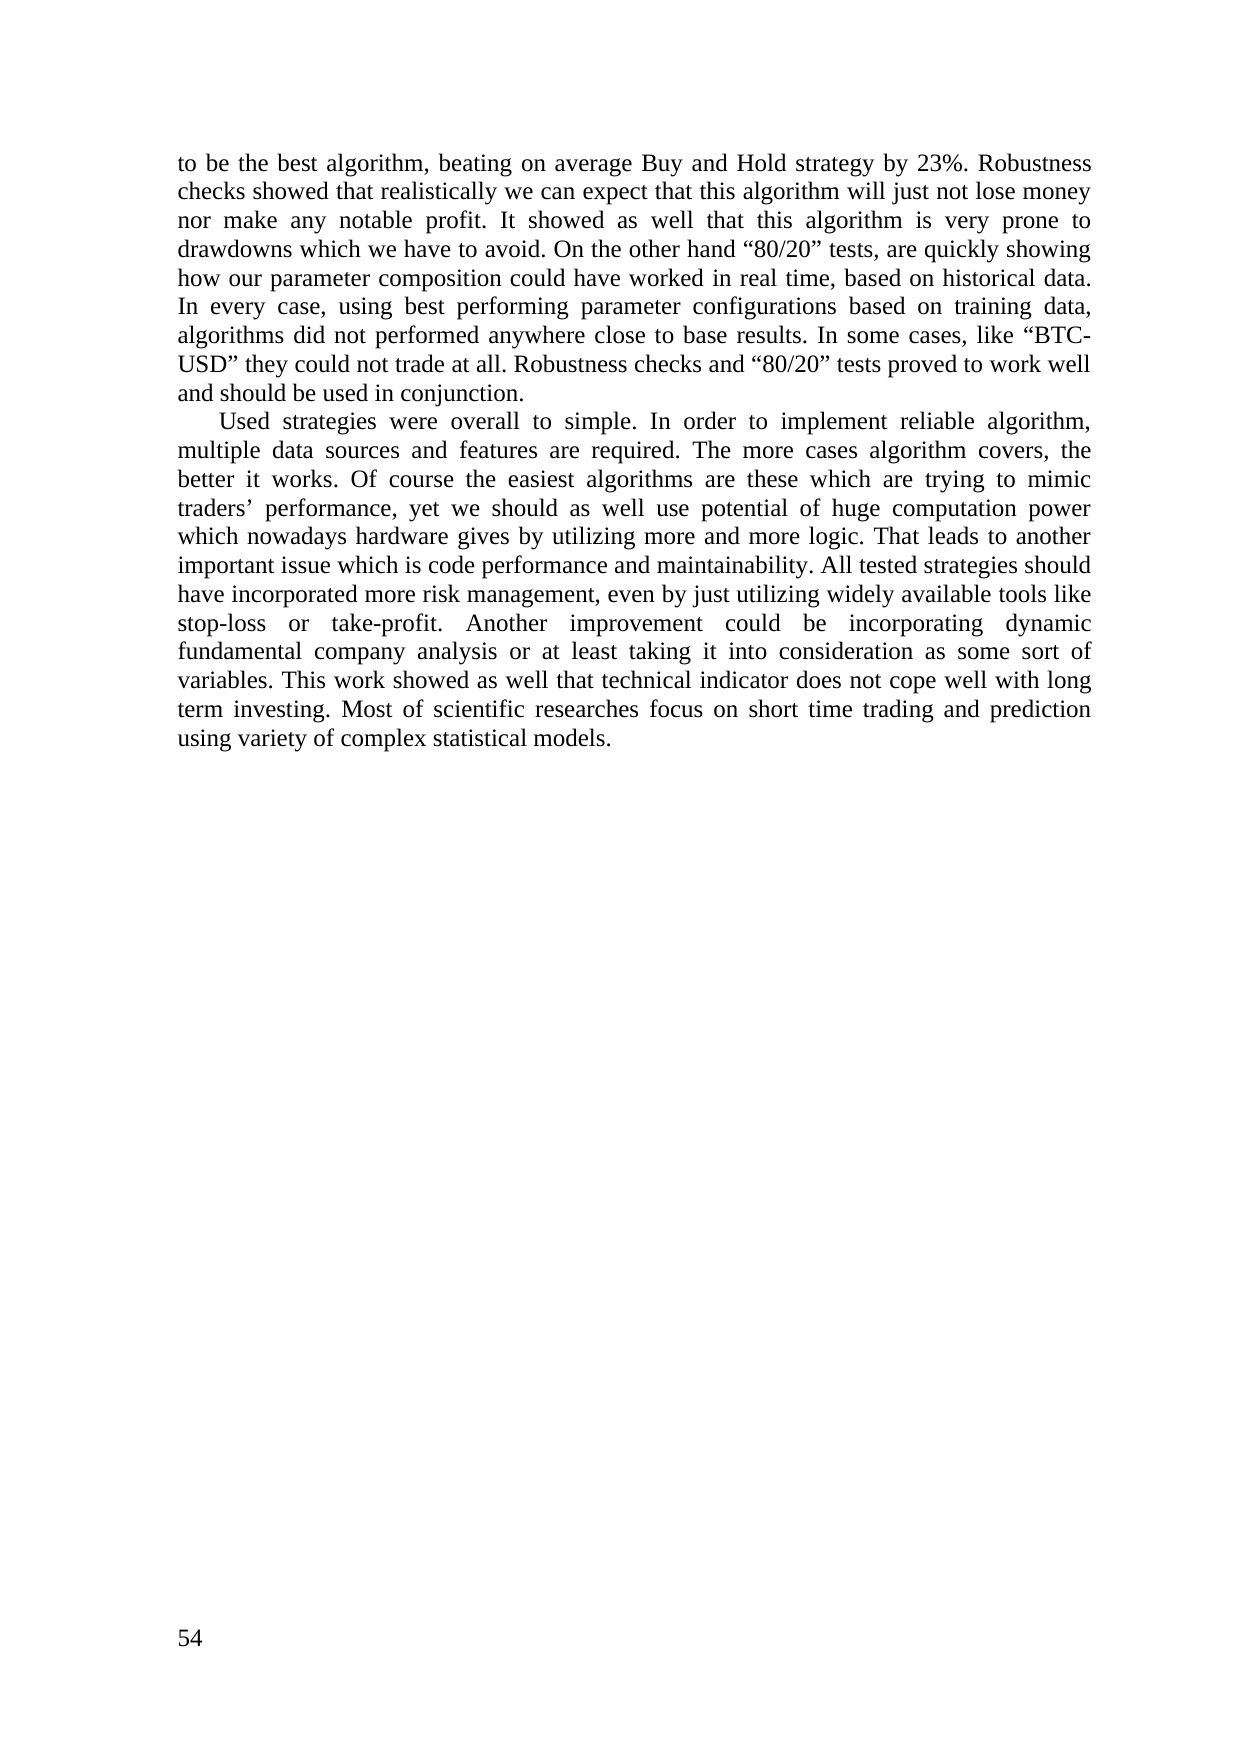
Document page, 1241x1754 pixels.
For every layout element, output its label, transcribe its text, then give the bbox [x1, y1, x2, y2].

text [177, 148, 1092, 406]
text Used strategies were overall to simple. In order to implement reliable algorithm, multiple data sources and features are required. The more cases algorithm covers, the better it works. Of course the easiest algorithms are these which are trying to mimic traders’ performance, yet we should as well use potential of huge computation power which nowadays hardware gives by utilizing more and more logic. That leads to another important issue which is code performance and maintainability. All tested strategies should have incorporated more risk management, even by just utilizing widely available tools like stop-loss or take-profit. Another improvement could be incorporating dynamic fundamental company analysis or at least taking it into consideration as some sort of variables. This work showed as well that technical indicator does not cope well with long term investing. Most of scientific researches focus on short time trading and prediction using variety of complex statistical models. [177, 406, 1092, 751]
